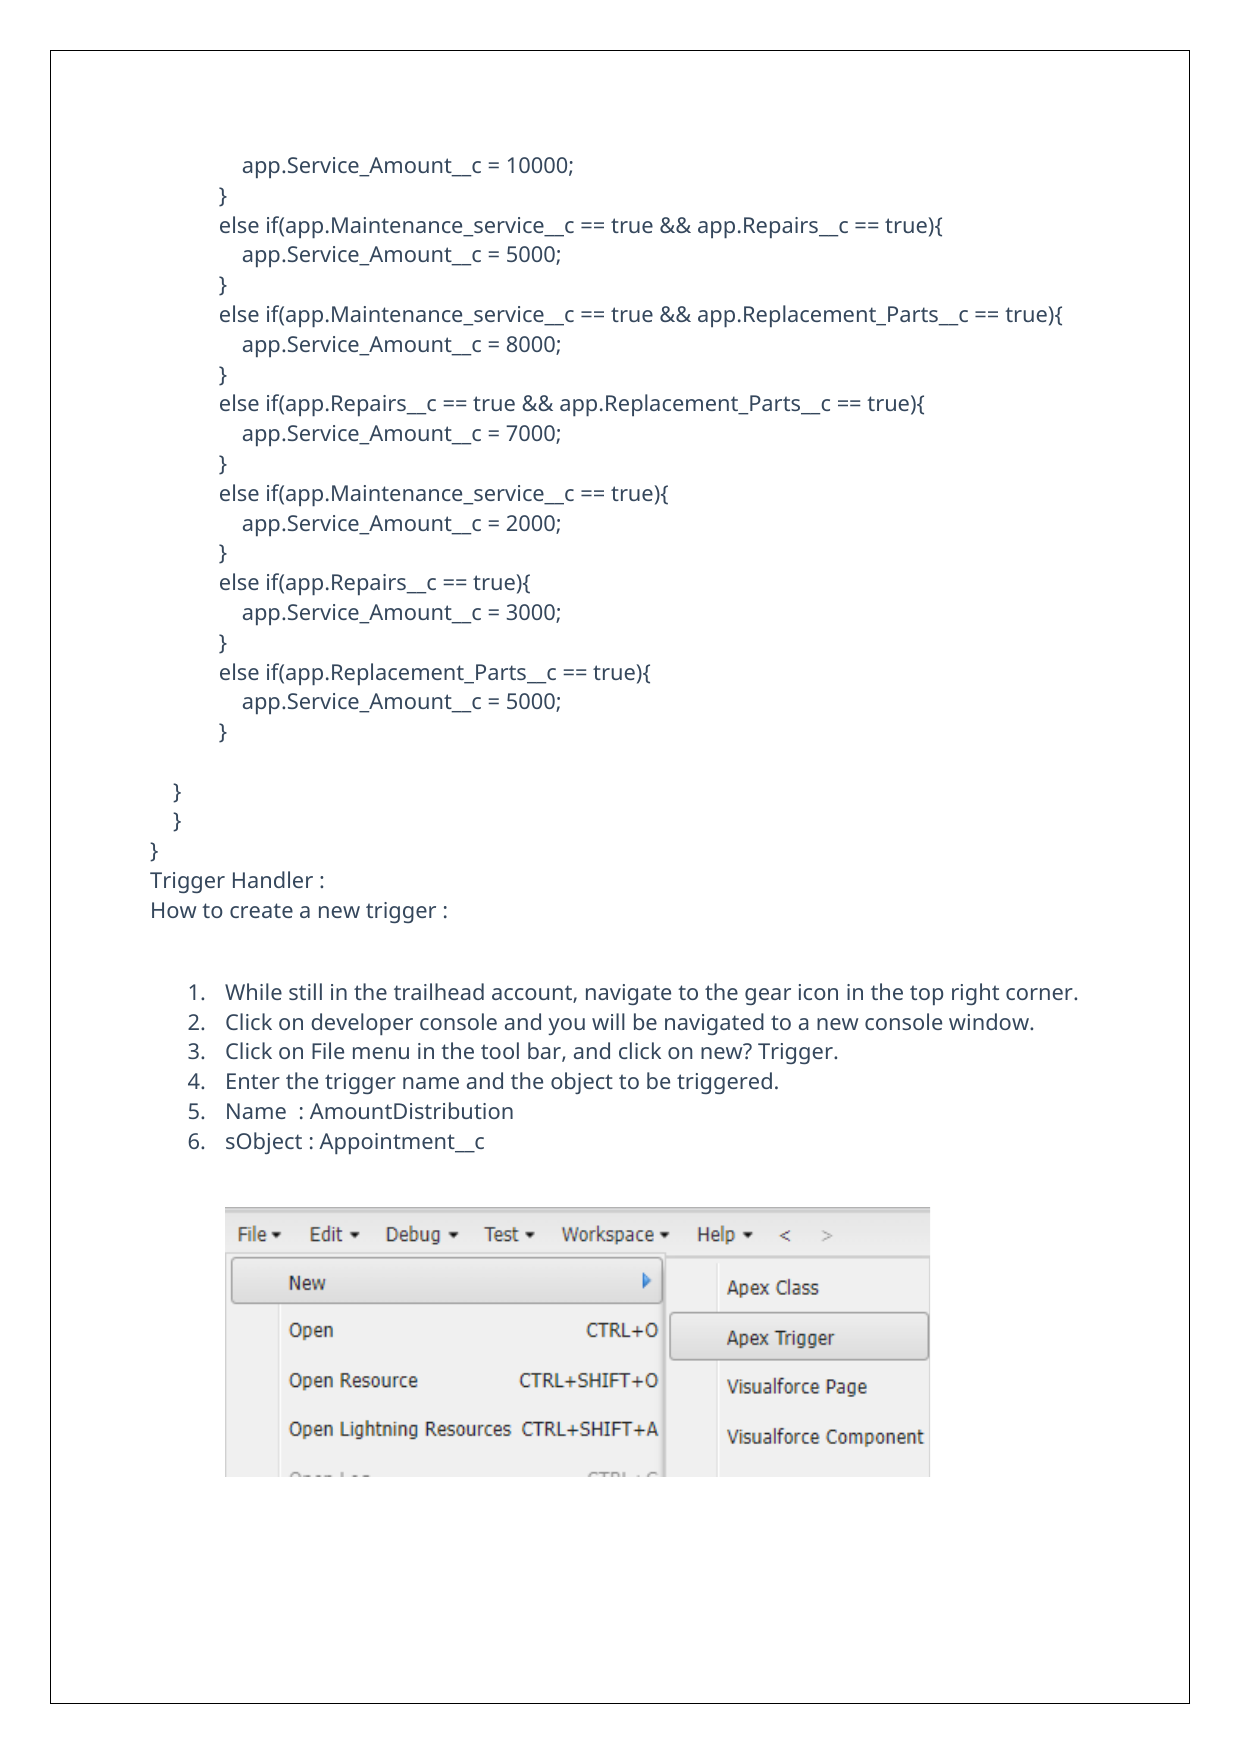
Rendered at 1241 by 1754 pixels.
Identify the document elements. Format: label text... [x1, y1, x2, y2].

text } [150, 805, 1090, 835]
text } [150, 537, 1090, 567]
text } [150, 180, 1090, 209]
text app.Service_Amount__c = 5000; [150, 239, 1090, 269]
text } [150, 716, 1090, 746]
text } [150, 269, 1090, 299]
list Click on developer console and you will be navigated to a new console window. [187, 1006, 1090, 1036]
list sObject : Appointment__c [187, 1126, 1090, 1155]
text app.Service_Amount__c = 10000; [150, 150, 1090, 180]
text else if(app.Replacement_Parts__c == true){ [150, 656, 1090, 686]
text Trigger Handler : [150, 865, 1090, 895]
text else if(app.Maintenance_service__c == true){ [150, 478, 1090, 507]
list Enter the trigger name and the object to be triggered. [187, 1066, 1090, 1096]
text else if(app.Repairs__c == true && app.Replacement_Parts__c == true){ [150, 388, 1090, 418]
text app.Service_Amount__c = 2000; [150, 507, 1090, 537]
text app.Service_Amount__c = 3000; [150, 597, 1090, 627]
picture [225, 1207, 930, 1477]
text } [150, 627, 1090, 656]
text } [150, 358, 1090, 388]
text app.Service_Amount__c = 7000; [150, 418, 1090, 448]
list Click on File menu in the tool bar, and click on new? Trigger. [187, 1036, 1090, 1066]
text How to create a new trigger : [150, 895, 1090, 924]
text } [150, 448, 1090, 478]
text else if(app.Repairs__c == true){ [150, 567, 1090, 597]
text } [150, 776, 1090, 805]
text else if(app.Maintenance_service__c == true && app.Repairs__c == true){ [150, 209, 1090, 239]
list While still in the trailhead account, navigate to the gear icon in the top right corner. [187, 977, 1090, 1006]
text } [150, 835, 1090, 865]
text else if(app.Maintenance_service__c == true && app.Replacement_Parts__c == true){ [150, 299, 1090, 329]
text app.Service_Amount__c = 8000; [150, 329, 1090, 358]
list Name : AmountDistribution [187, 1096, 1090, 1126]
text app.Service_Amount__c = 5000; [150, 686, 1090, 716]
